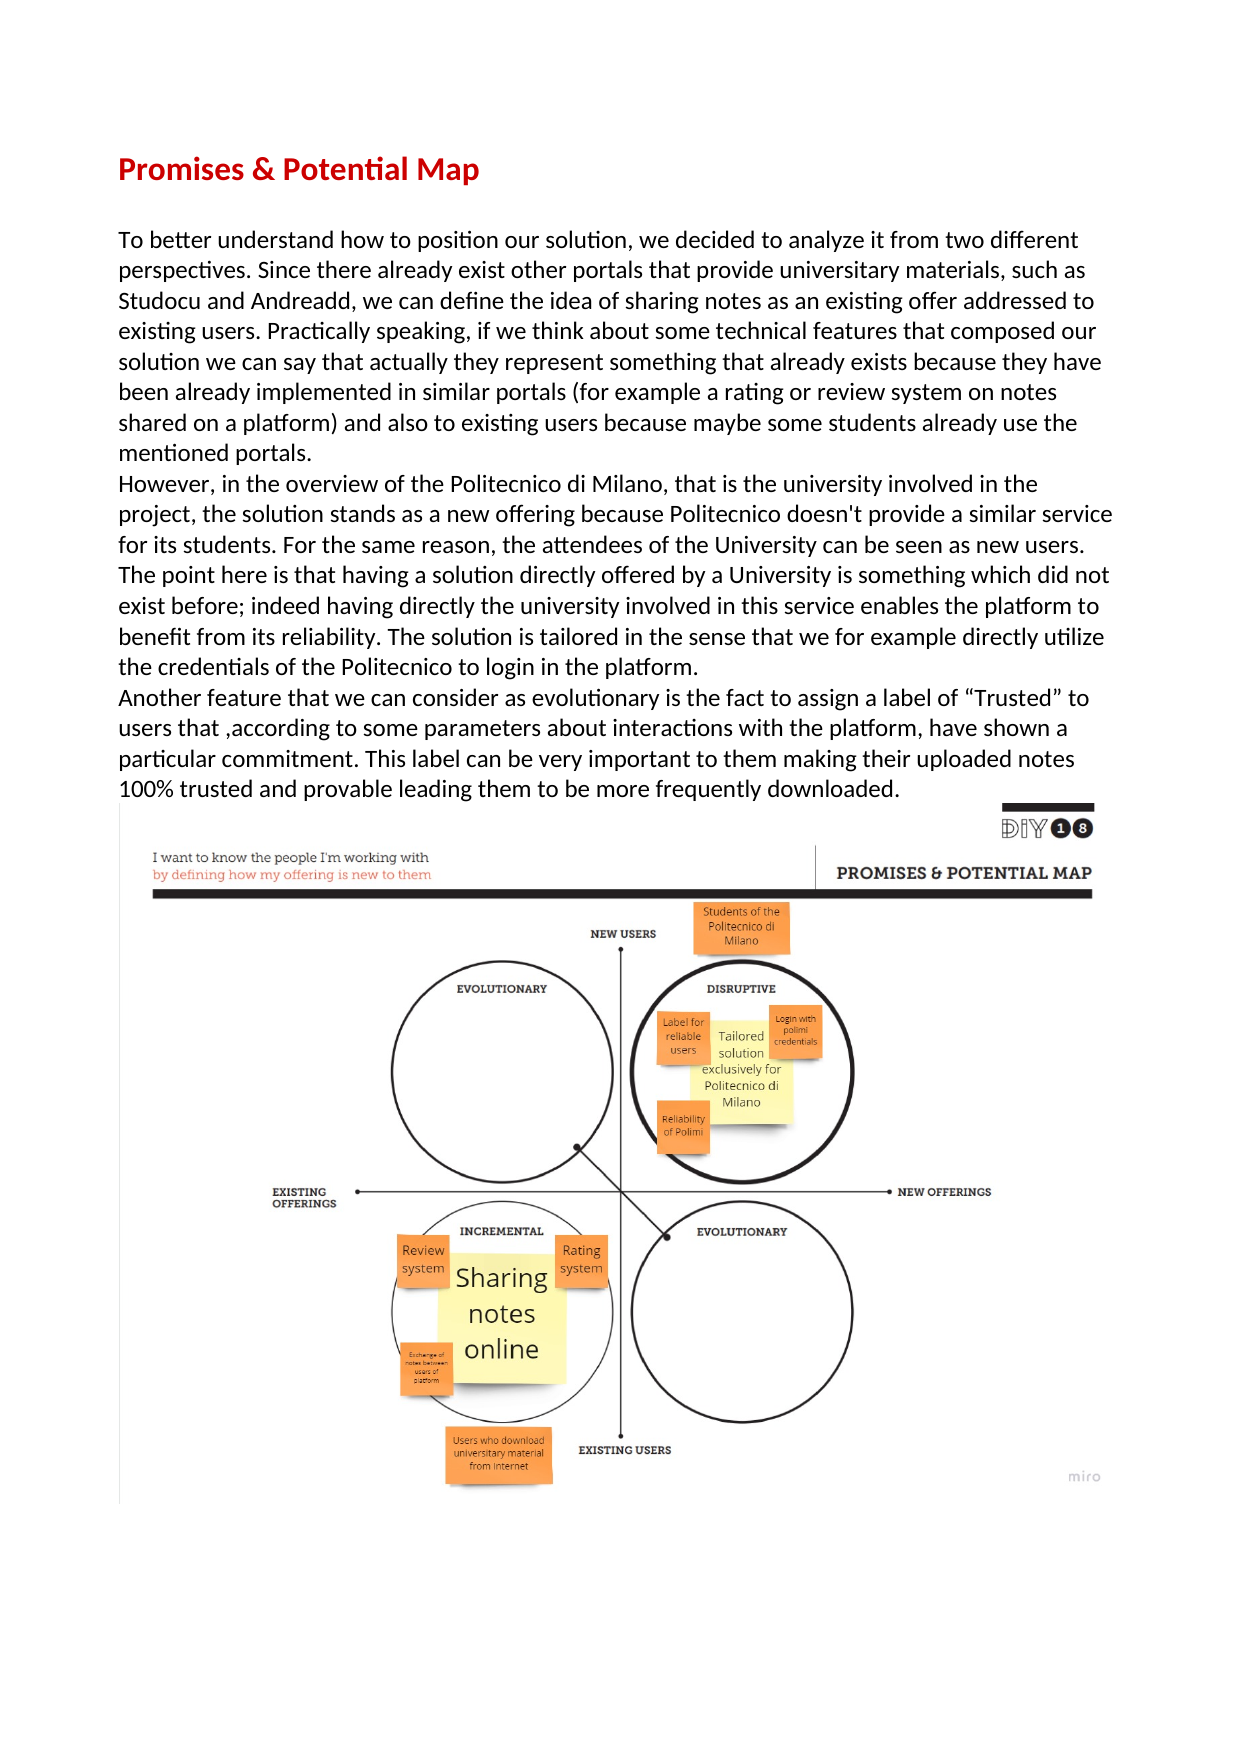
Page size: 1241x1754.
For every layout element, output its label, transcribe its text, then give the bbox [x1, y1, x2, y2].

text To better understand how to position our solution, we decided to analyze it from two different perspectives. Since there already exist other portals that provide universitary materials, such as Studocu and Andreadd, we can define the idea of sharing notes as an existing offer addressed to existing users. Practically speaking, if we think about some technical features that composed our solution we can say that actually they represent something that already exists because they have been already implemented in similar portals (for example a rating or review system on notes shared on a platform) and also to existing users because maybe some students already use the mentioned portals. However, in the overview of the Politecnico di Milano, that is the university involved in the project, the solution stands as a new offering because Politecnico doesn't provide a similar service for its students. For the same reason, the attendees of the University can be seen as new users. The point here is that having a solution directly offered by a University is something which did not exist before; indeed having directly the university involved in this service enables the platform to benefit from its reliability. The solution is tailored in the sense that we for example directly utilize the credentials of the Politecnico to login in the platform. Another feature that we can consider as evolutionary is the fact to assign a label of “Trusted” to users that ,according to some parameters about interactions with the platform, have shown a particular commitment. This label can be very important to them making their uploaded notes 100% trusted and provable leading them to be more frequently downloaded. [118, 224, 1122, 803]
text Promises & Potential Map [118, 148, 1122, 188]
picture [118, 803, 1123, 1504]
